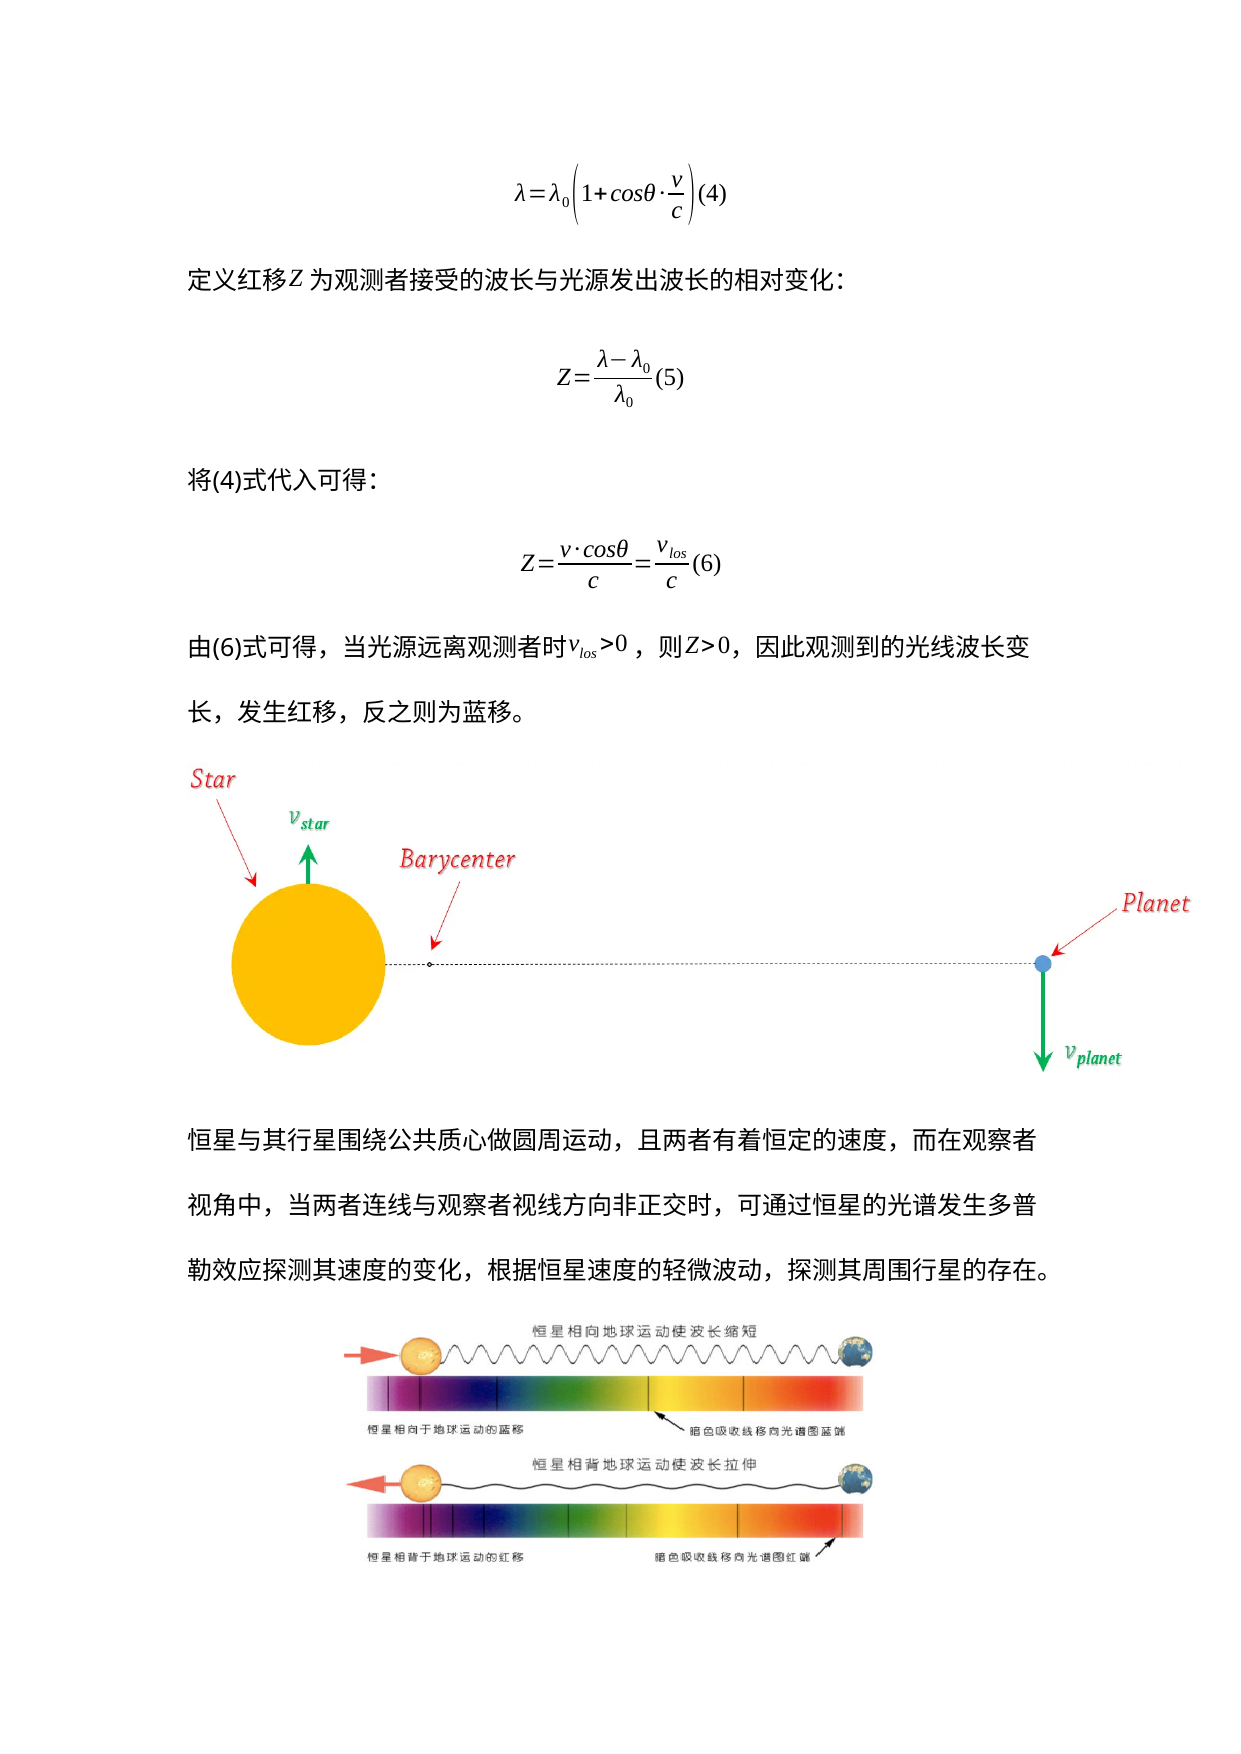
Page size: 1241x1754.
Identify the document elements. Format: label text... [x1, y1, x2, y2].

text 由(6)式可得，当光源远离观测者时 ，则，因此观测到的光线波长变长，发生红移，反之则为蓝移。 [187, 613, 1053, 743]
picture [335, 1319, 905, 1579]
text 将(4)式代入可得： [187, 446, 1053, 511]
text 恒星与其行星围绕公共质心做圆周运动，且两者有着恒定的速度，而在观察者视角中，当两者连线与观察者视线方向非正交时，可通过恒星的光谱发生多普勒效应探测其速度的变化，根据恒星速度的轻微波动，探测其周围行星的存在。 [187, 1106, 1053, 1301]
picture [187, 762, 1194, 1079]
text 定义红移 为观测者接受的波长与光源发出波长的相对变化： [187, 246, 1053, 311]
